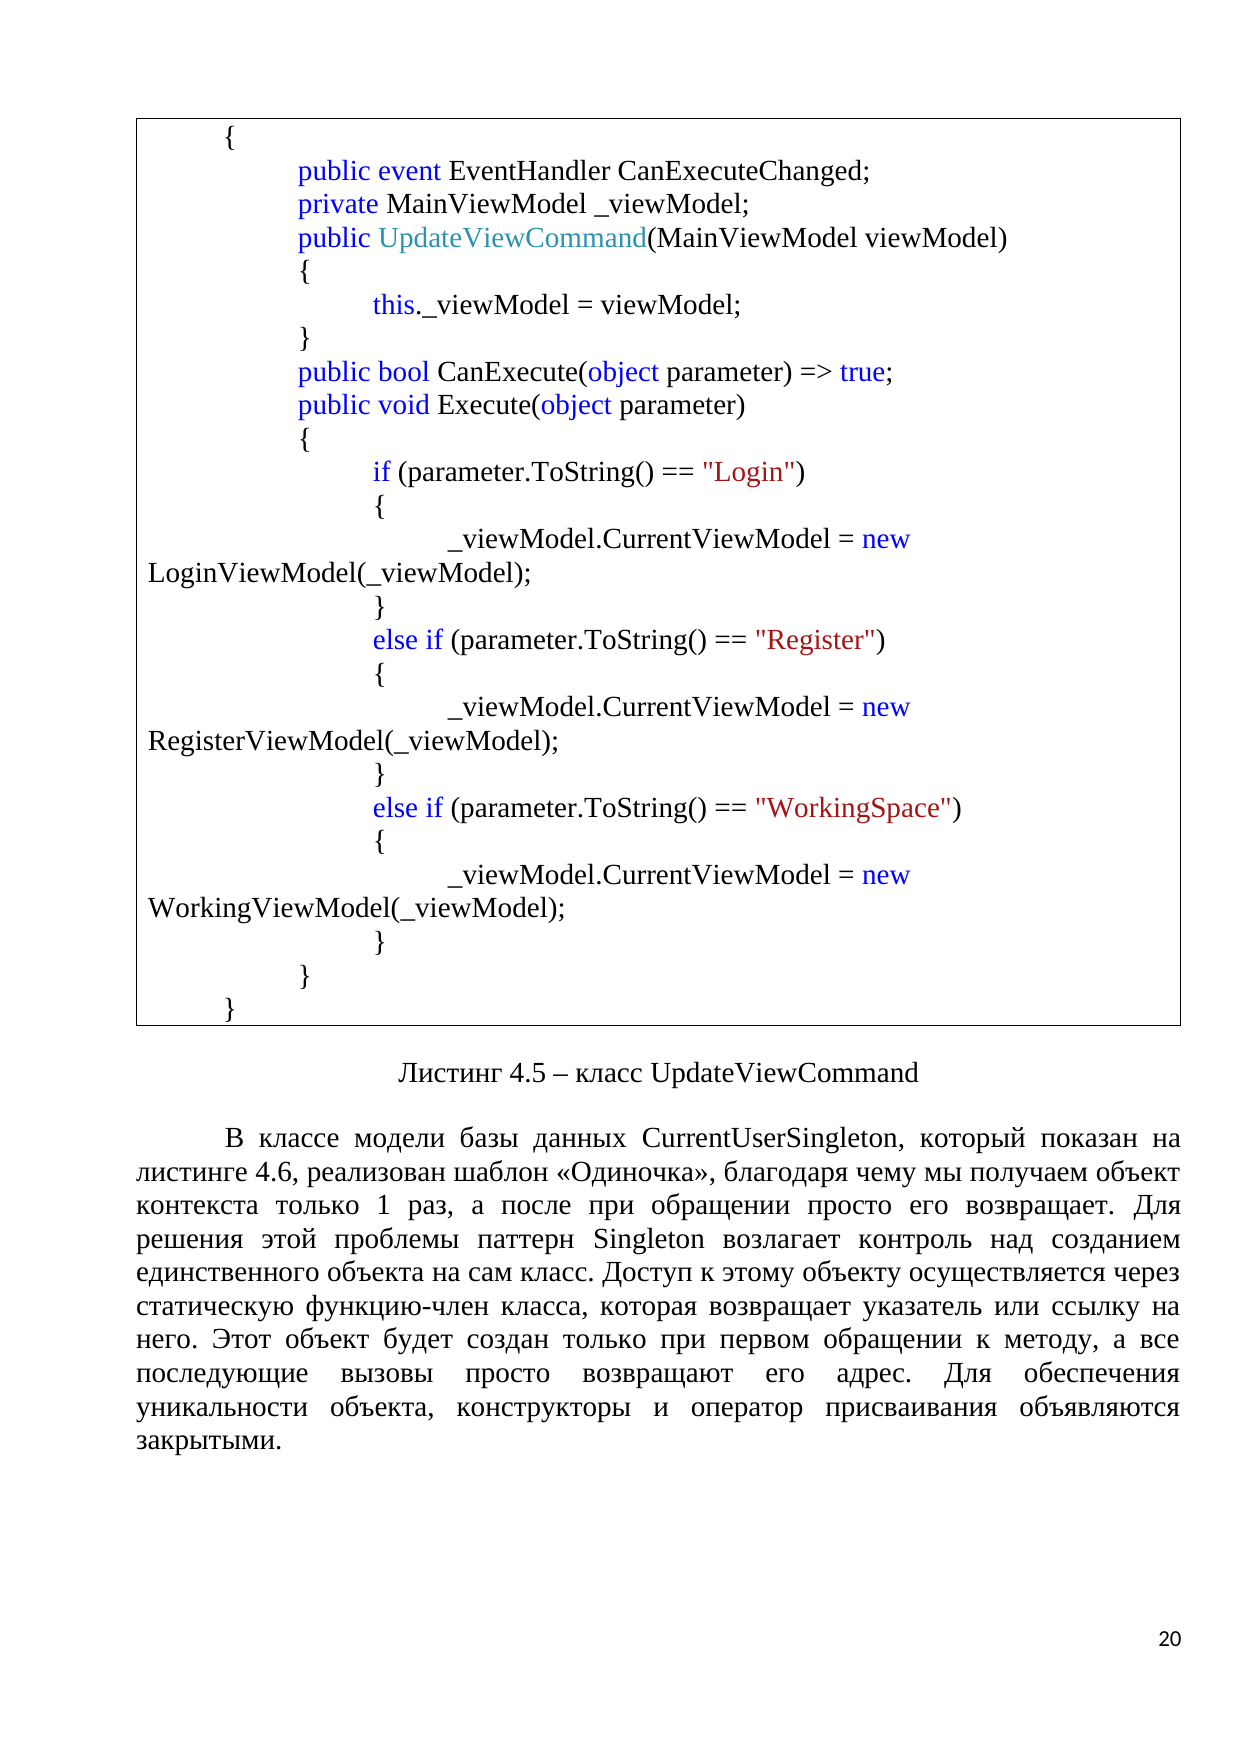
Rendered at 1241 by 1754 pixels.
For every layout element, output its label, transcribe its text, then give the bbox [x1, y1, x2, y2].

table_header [137, 119, 1180, 1025]
text В классе модели базы данных CurrentUserSingleton, который показан на листинге 4.6, реализован шаблон «Одиночка», благодаря чему мы получаем объект контекста только 1 раз, а после при обращении просто его возвращает. Для решения этой проблемы паттерн Singleton возлагает контроль над созданием единственного объекта на сам класс. Доступ к этому объекту осуществляется через статическую функцию-член класса, которая возвращает указатель или ссылку на него. Этот объект будет создан только при первом обращении к методу, а все последующие вызовы просто возвращают его адрес. Для обеспечения уникальности объекта, конструкторы и оператор присваивания объявляются закрытыми. [136, 1120, 1181, 1456]
text Листинг 4.5 – класс UpdateViewCommand [136, 1055, 1181, 1088]
